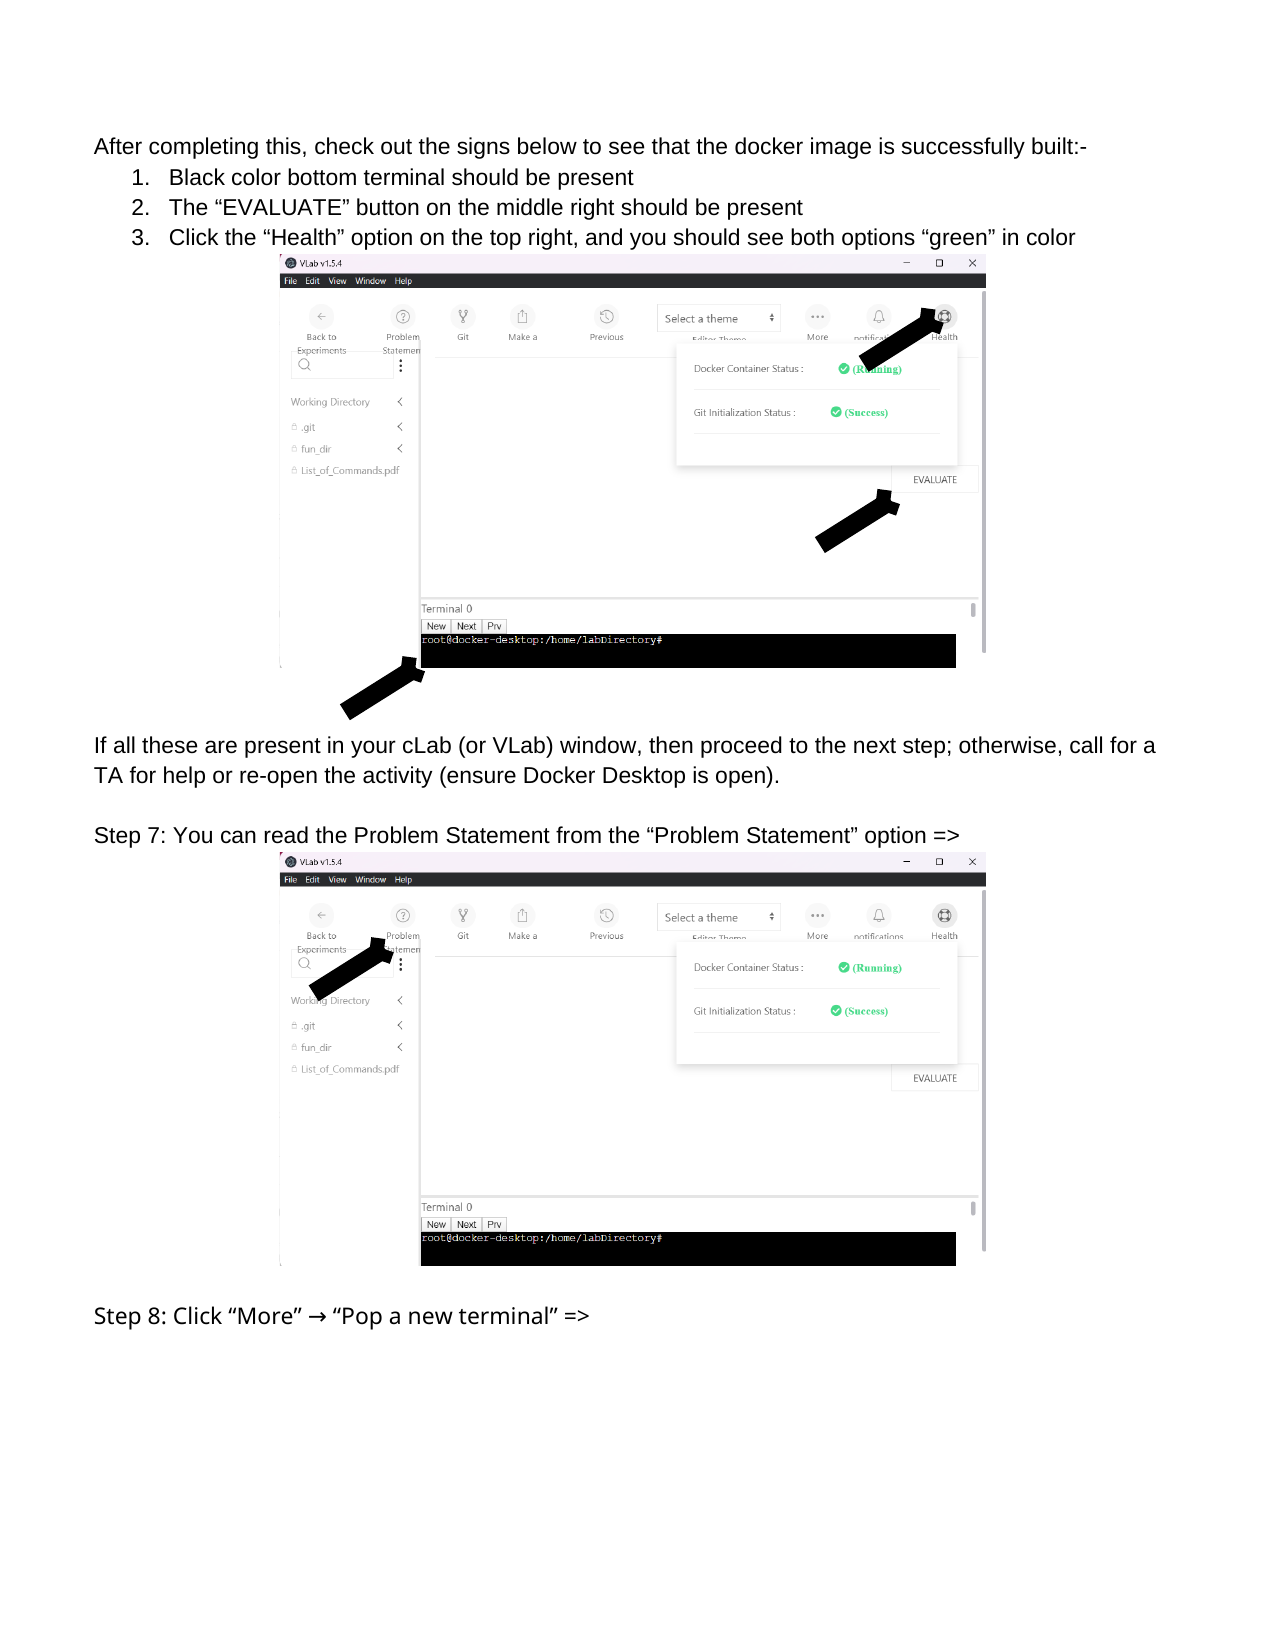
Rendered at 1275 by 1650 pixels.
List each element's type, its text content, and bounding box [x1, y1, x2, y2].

list Black color bottom terminal should be present [131, 163, 1172, 190]
list Click the “Health” option on the top right, and you should see both options “green” in color [131, 224, 1172, 250]
text Step 8: Click “More” → “Pop a new terminal” => [94, 1299, 1172, 1331]
list The “EVALUATE” button on the middle right should be present [131, 194, 1172, 220]
picture [279, 852, 986, 1266]
text Step 7: You can read the Problem Statement from the “Problem Statement” option => [94, 822, 1172, 848]
text If all these are present in your cLab (or VLab) window, then proceed to the next step; otherwise, call for a TA for help or re-open the activity (ensure Docker Desktop is open). [94, 732, 1172, 788]
picture [279, 254, 986, 668]
text After completing this, check out the signs below to see that the docker image is successfully built:- [94, 133, 1172, 160]
